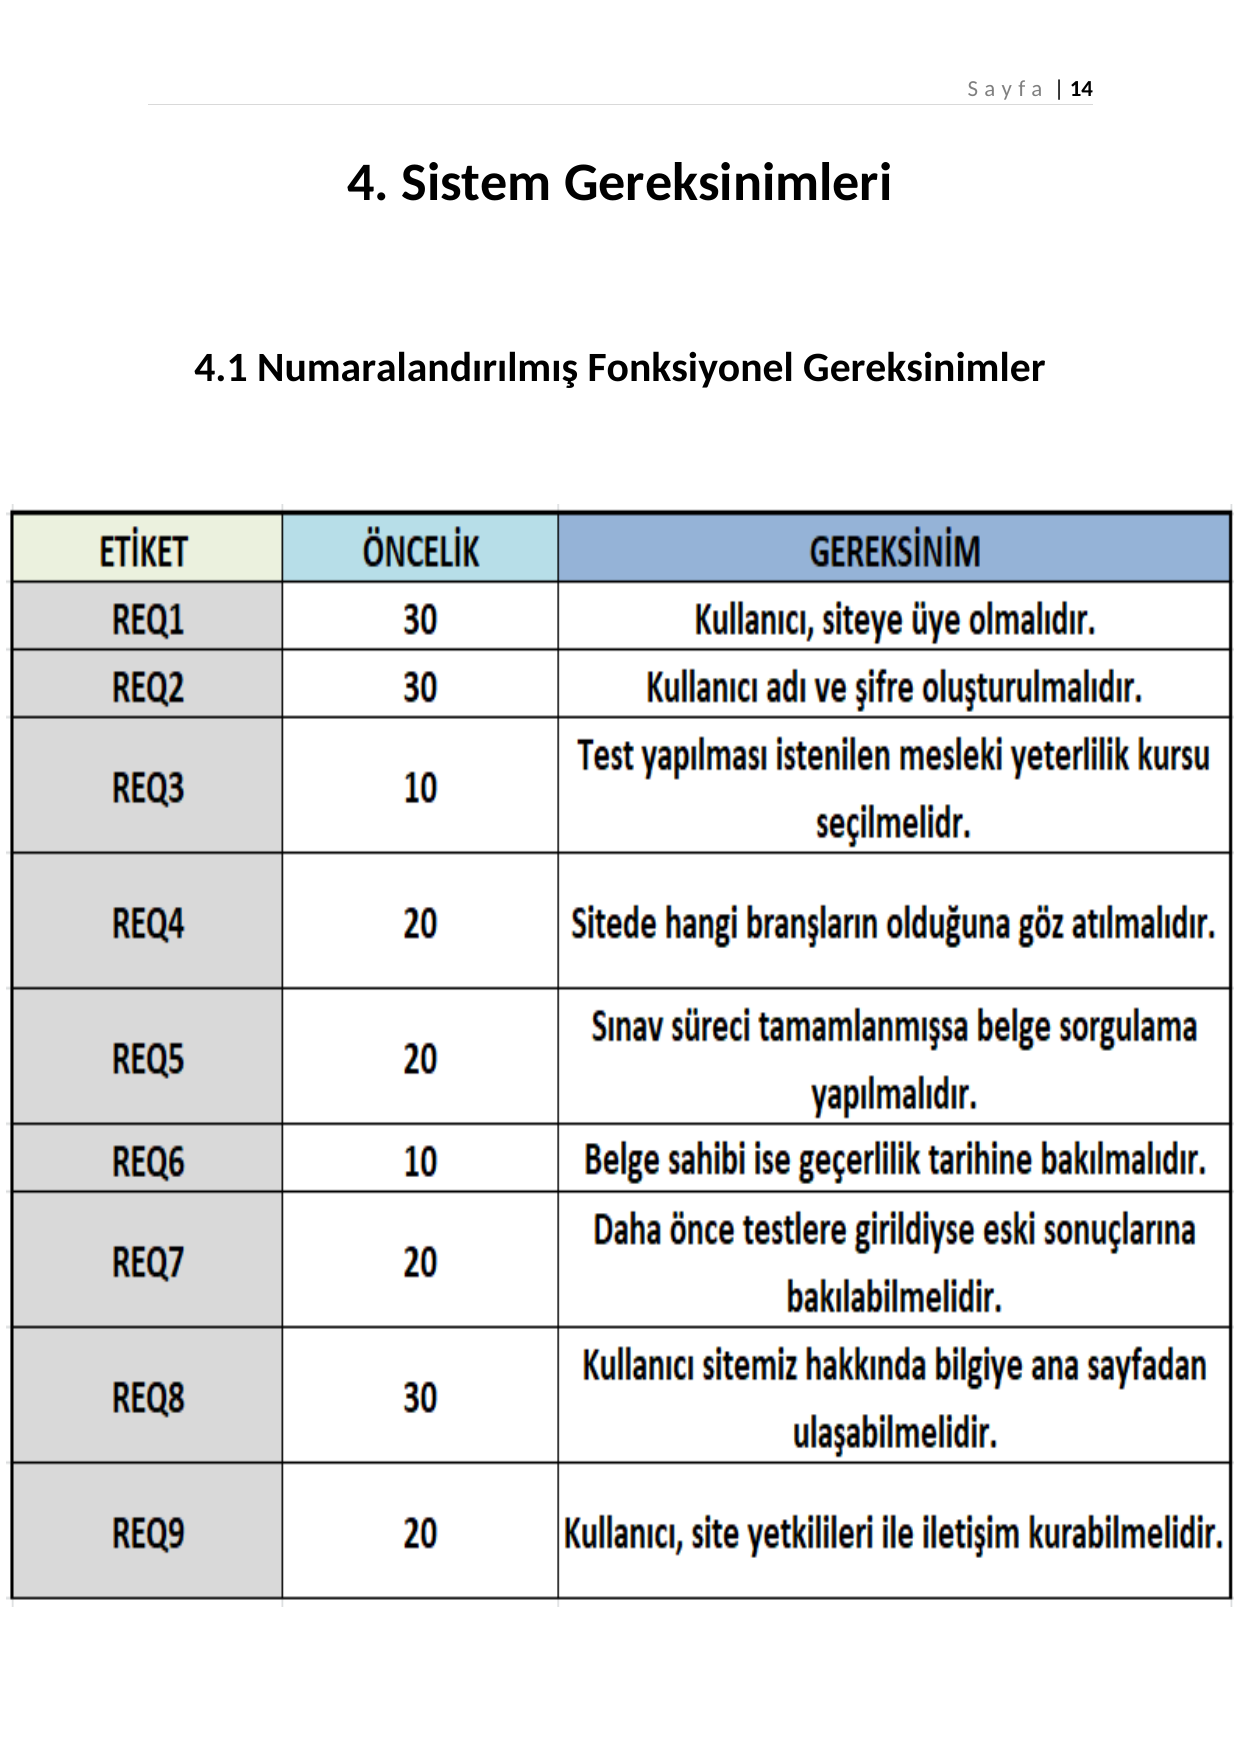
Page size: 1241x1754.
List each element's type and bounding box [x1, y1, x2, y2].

picture [6, 504, 1234, 1607]
